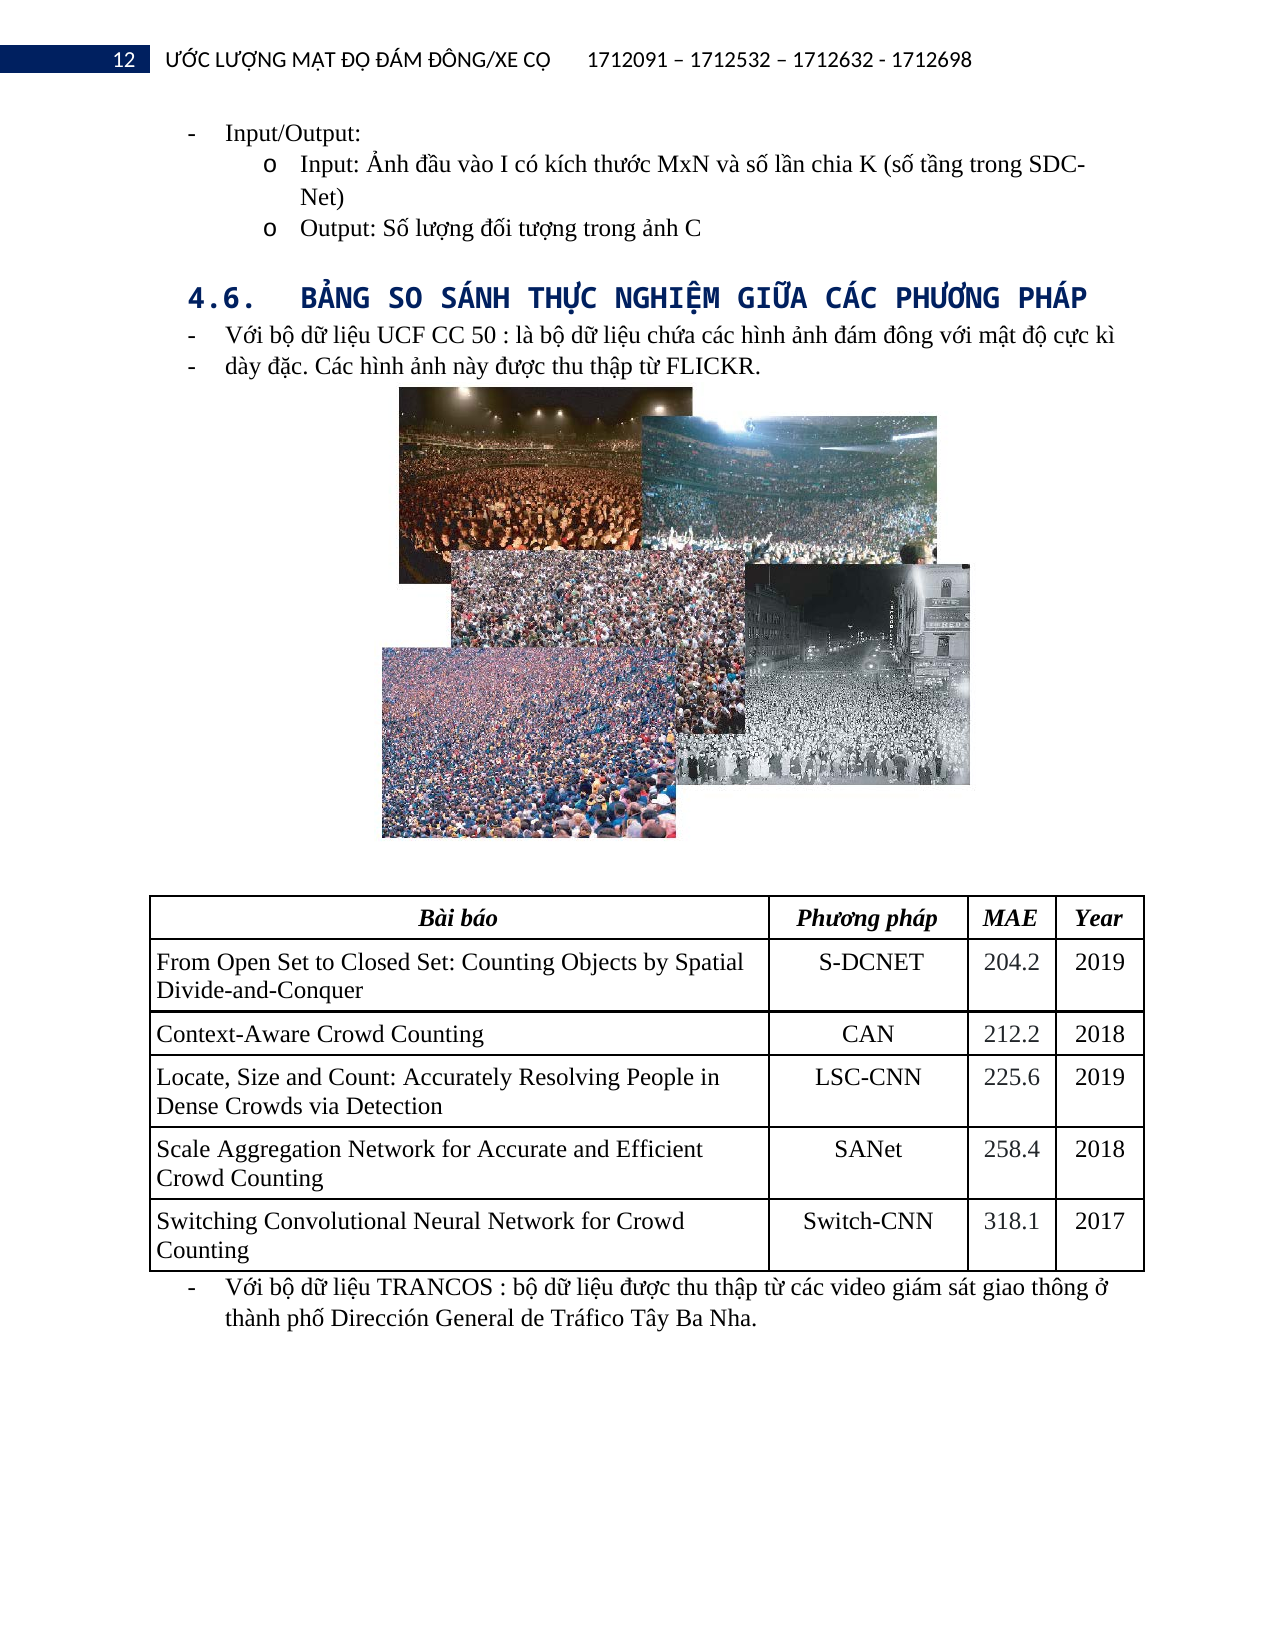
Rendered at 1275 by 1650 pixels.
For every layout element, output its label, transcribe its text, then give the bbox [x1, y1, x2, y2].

table_cell 2018 [1057, 1013, 1143, 1054]
table_cell From Open Set to Closed Set: Counting Objects by Spatial Divide-and-Conquer [151, 940, 768, 1010]
list dày đặc. Các hình ảnh này được thu thập từ FLICKR. [187, 351, 1125, 380]
table_cell 225.6 [969, 1056, 1055, 1126]
table_cell Scale Aggregation Network for Accurate and Efficient Crowd Counting [151, 1128, 768, 1198]
picture [374, 382, 976, 845]
table_header MAE [969, 897, 1055, 938]
table_header Phương pháp [770, 897, 967, 938]
table_cell CAN [770, 1013, 967, 1054]
table_cell LSC-CNN [770, 1056, 967, 1126]
list Với bộ dữ liệu TRANCOS : bộ dữ liệu được thu thập từ các video giám sát giao thông ở thành phố Dirección General de Tráfico Tây Ba Nha. [187, 1272, 1125, 1332]
table_cell 204.2 [969, 940, 1055, 1010]
table_cell Switching Convolutional Neural Network for Crowd Counting [151, 1200, 768, 1270]
table_cell SANet [770, 1128, 967, 1198]
table_cell 2017 [1057, 1200, 1143, 1270]
table_cell 318.1 [969, 1200, 1055, 1270]
list Input/Output: [187, 118, 1125, 147]
table_cell 2019 [1057, 940, 1143, 1010]
table_cell Switch-CNN [770, 1200, 967, 1270]
table_cell 258.4 [969, 1128, 1055, 1198]
table_cell S-DCNET [770, 940, 967, 1010]
table_cell 2018 [1057, 1128, 1143, 1198]
list Input: Ảnh đầu vào I có kích thước MxN và số lần chia K (số tầng trong SDC-Net) [262, 149, 1125, 211]
table_cell 2019 [1057, 1056, 1143, 1126]
table_header Year [1057, 897, 1143, 938]
list Với bộ dữ liệu UCF CC 50 : là bộ dữ liệu chứa các hình ảnh đám đông với mật độ cực kì [187, 320, 1125, 349]
table_cell 212.2 [969, 1013, 1055, 1054]
list Output: Số lượng đối tượng trong ảnh C [262, 213, 1125, 244]
list BẢNG SO SÁNH THỰC NGHIỆM GIỮA CÁC PHƯƠNG PHÁP [187, 278, 1125, 317]
table_cell Context-Aware Crowd Counting [151, 1013, 768, 1054]
table_cell Locate, Size and Count: Accurately Resolving People in Dense Crowds via Detection [151, 1056, 768, 1126]
table_header Bài báo [151, 897, 768, 938]
